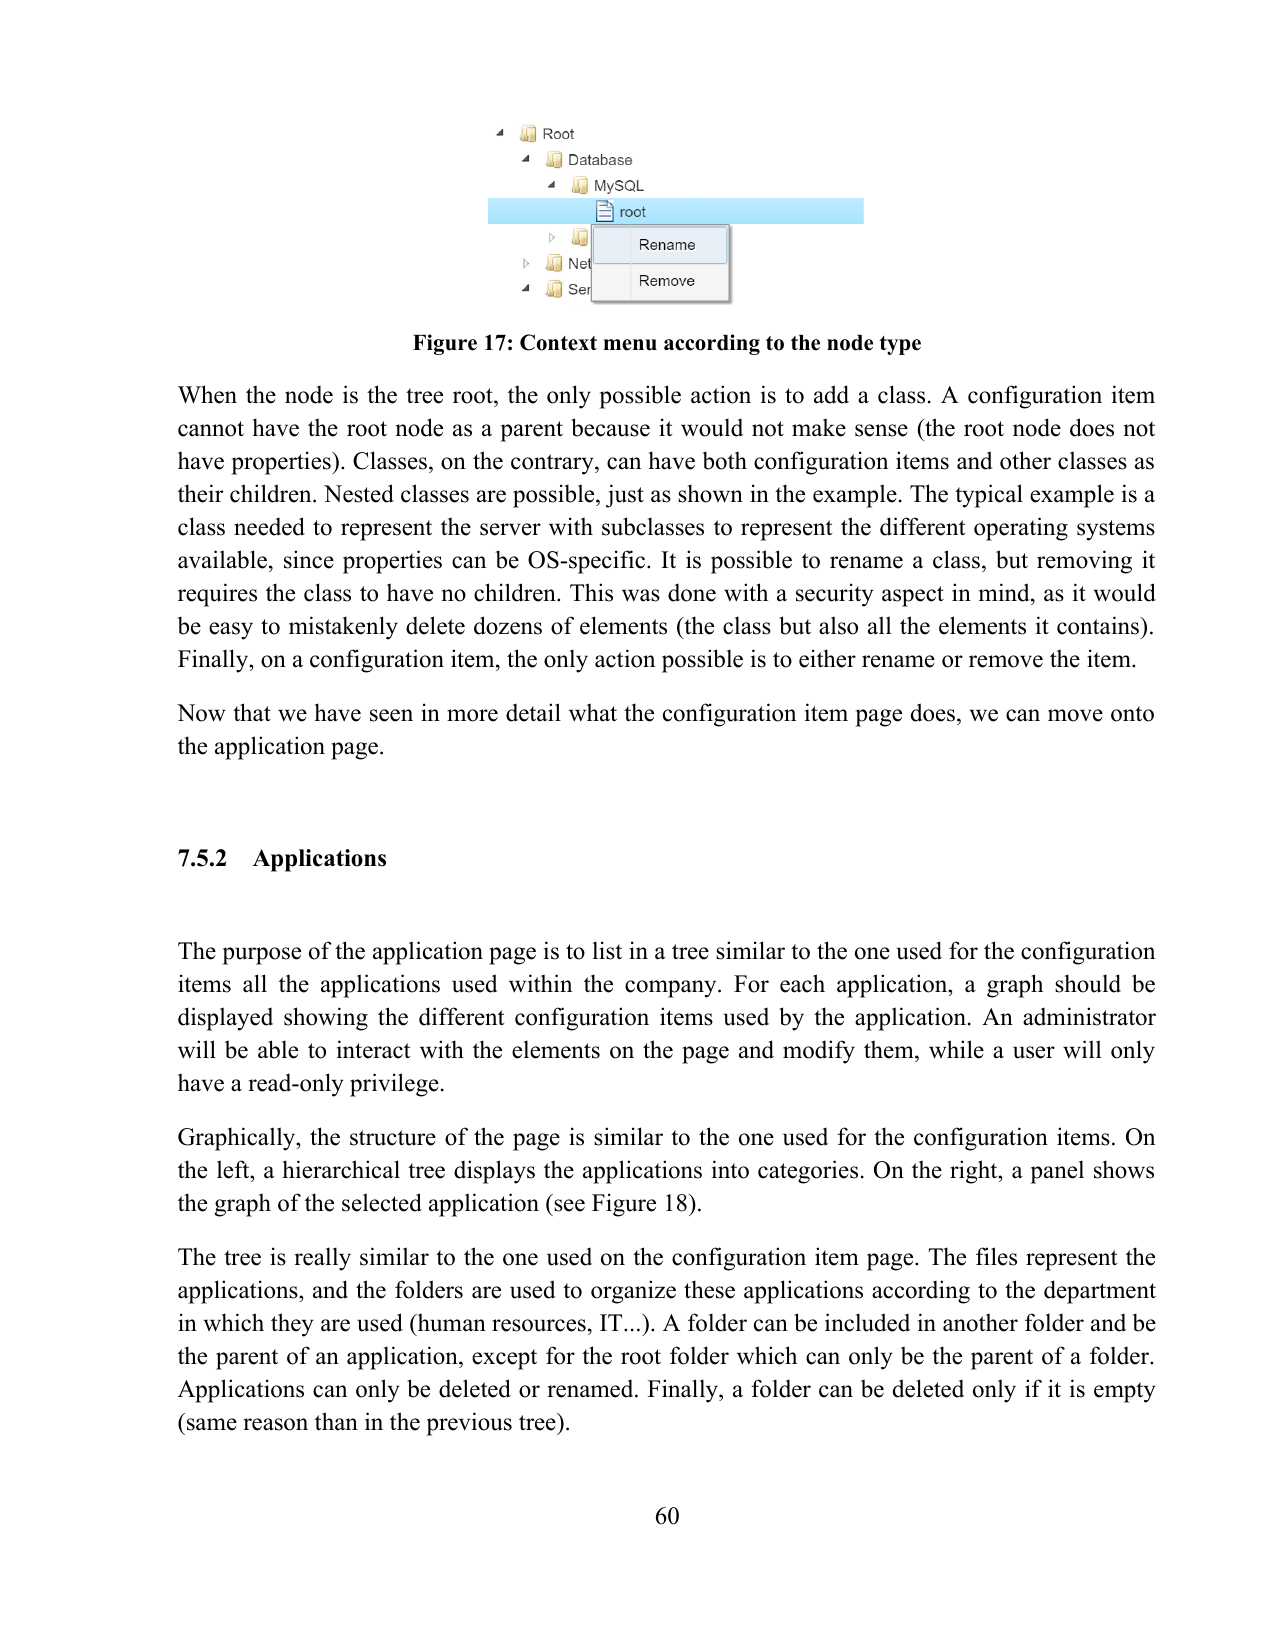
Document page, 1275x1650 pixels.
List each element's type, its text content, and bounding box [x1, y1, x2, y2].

text When the node is the tree root, the only possible action is to add a class. A configuration item cannot have the root node as a parent because it would not make sense (the root node does not have properties). Classes, on the contrary, can have both configuration items and other classes as their children. Nested classes are possible, just as shown in the example. The typical example is a class needed to represent the server with subclasses to represent the different operating systems available, since properties can be OS-specific. It is possible to rename a class, but removing it requires the class to have no children. This was done with a security aspect in mind, as it would be easy to mistakenly delete dozens of elements (the class but also all the elements it contains). Finally, on a configuration item, the only action possible is to either rename or remove the item. [177, 380, 1157, 673]
subtitle Applications [177, 843, 1157, 872]
text Graphically, the structure of the page is similar to the one used for the configuration items. On the left, a hierarchical tree displays the applications into categories. On the right, a panel shows the graph of the selected application (see Figure 18). [177, 1122, 1157, 1217]
text The tree is really similar to the one used on the configuration item page. The files represent the applications, and the folders are used to organize these applications according to the department in which they are used (human resources, IT...). A folder can be included in another folder and be the parent of an application, except for the root folder which can only be the parent of a folder. Applications can only be deleted or renamed. Finally, a folder can be deleted only if it is empty (same reason than in the previous tree). [177, 1242, 1157, 1436]
text Figure 17: Context menu according to the node type [177, 329, 1157, 356]
text Now that we have seen in more detail what the configuration item page does, we can move onto the application page. [177, 698, 1157, 760]
text The purpose of the application page is to list in a tree similar to the one used for the configuration items all the applications used within the company. For each application, a graph should be displayed showing the different configuration items used by the application. An administrator will be able to interact with the elements on the page and modify them, while a user will only have a read-only privilege. [177, 936, 1157, 1097]
picture [466, 118, 869, 305]
